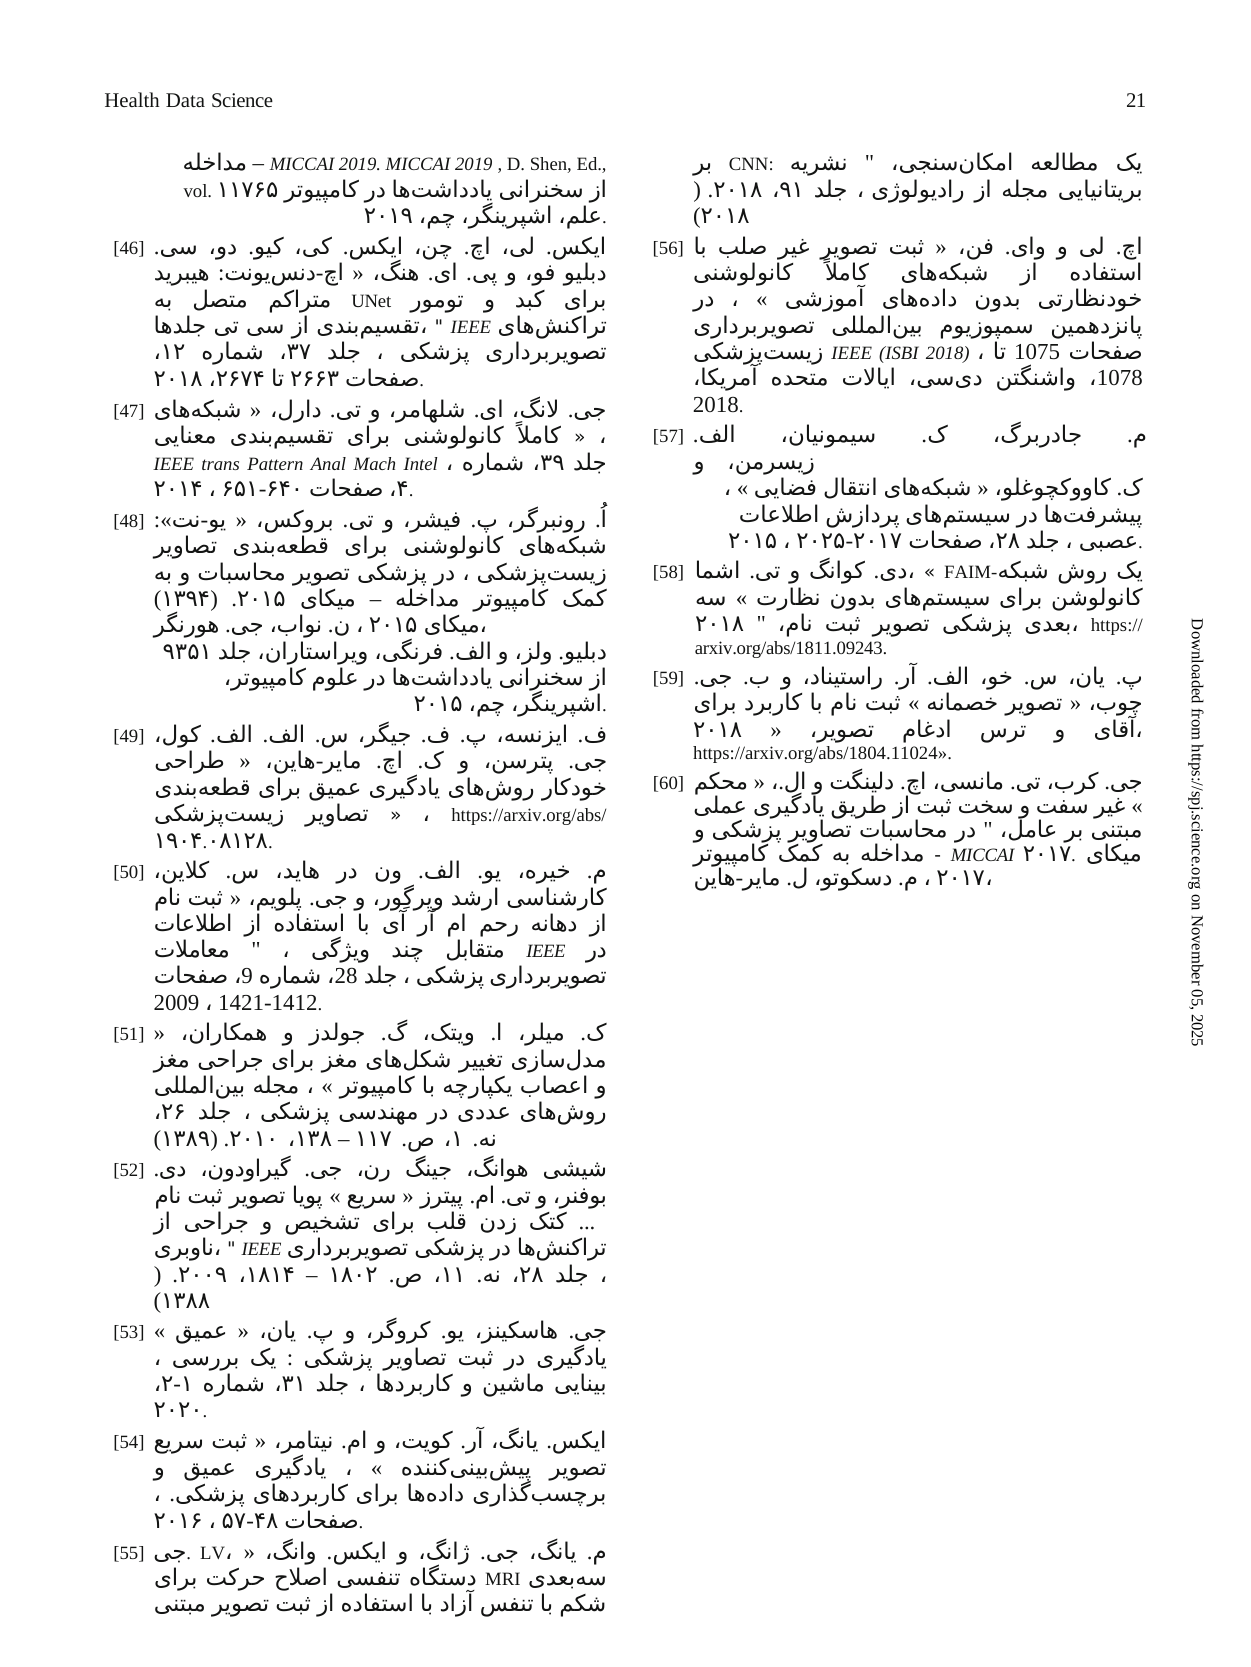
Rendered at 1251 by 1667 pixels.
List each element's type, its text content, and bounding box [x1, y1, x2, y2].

list ک. میلر، ا. ویتک، گ. جولدز و همکاران، « مدل‌سازی تغییر شکل‌های مغز برای جراحی مغز و اعصاب یکپارچه با کامپیوتر » ، مجله بین‌المللی روش‌های عددی در مهندسی پزشکی ، جلد ۲۶، نه. ۱، ص. ۱۱۷ – ۱۳۸، ۲۰۱۰. (۱۳۸۹) [113, 1019, 606, 1151]
list پ. یان، س. خو، الف. آر. راستیناد، و ب. جی. چوب، « تصویر خصمانه » ثبت نام با کاربرد برای آقای و ترس ادغام تصویر، « ۲۰۱۸، https://arxiv.org/abs/1804.11024». [653, 663, 1142, 764]
list ف. ایزنسه، پ. ف. جیگر، س. الف. الف. کول، جی. پترسن، و ک. اچ. مایر-هاین، « طراحی خودکار روش‌های یادگیری عمیق برای قطعه‌بندی تصاویر زیست‌پزشکی » ، https://arxiv.org/abs/ ۱۹۰۴.۰۸۱۲۸. [113, 721, 607, 853]
text ک. کاووکچوغلو، « شبکه‌های انتقال فضایی » ، پیشرفت‌ها در سیستم‌های پردازش اطلاعات عصبی ، جلد ۲۸، صفحات ۲۰۱۷-۲۰۲۵ ، ۲۰۱۵. [693, 474, 1142, 553]
list دی. کوانگ و تی. اشما، « FAIM-یک روش شبکه کانولوشن برای سیستم‌های بدون نظارت » سه بعدی پزشکی تصویر ثبت نام، " ۲۰۱۸، https:// arxiv.org/abs/1811.09243. [653, 558, 1143, 658]
list جی. لانگ، ای. شلهامر، و تی. دارل، « شبکه‌های کاملاً کانولوشنی برای تقسیم‌بندی معنایی » ، IEEE trans Pattern Anal Mach Intel ، جلد ۳۹، شماره ۴، صفحات ۶۴۰-۶۵۱ ، ۲۰۱۴. [113, 396, 606, 501]
list ایکس. یانگ، آر. کویت، و ام. نیتامر، « ثبت سریع تصویر پیش‌بینی‌کننده » ، یادگیری عمیق و برچسب‌گذاری داده‌ها برای کاربردهای پزشکی. ، صفحات ۴۸-۵۷ ، ۲۰۱۶. [113, 1428, 606, 1533]
list جی. LV، م. یانگ، جی. ژانگ، و ایکس. وانگ، « دستگاه تنفسی اصلاح حرکت برای MRI سه‌بعدی شکم با تنفس آزاد با استفاده از ثبت تصویر مبتنی بر CNN: یک مطالعه امکان‌سنجی، " نشریه بریتانیایی مجله از رادیولوژی ، جلد ۹۱، ۲۰۱۸. (۲۰۱۸) [652, 149, 1142, 228]
list جی. هاسکینز، یو. کروگر، و پ. یان، « عمیق » یادگیری در ثبت تصاویر پزشکی : یک بررسی ، بینایی ماشین و کاربردها ، جلد ۳۱، شماره ۱-۲، ۲۰۲۰. [113, 1317, 606, 1423]
list م. خیره، یو. الف. ون در هاید، س. کلاین، کارشناسی ارشد ویرگِور، و جی. پلویم، « ثبت نام از دهانه رحم ام آر آی با استفاده از اطلاعات متقابل چند ویژگی ، " معاملات IEEE در تصویربرداری پزشکی ، جلد 28، شماره 9، صفحات 1412-1421 ، 2009. [113, 857, 606, 1015]
list م. جادربرگ، ک. سیمونیان، الف. زیسرمن، و [653, 421, 1147, 474]
list جی. کرب، تی. مانسی، اچ. دلینگت و ال.، « محکم » غیر سفت و سخت ثبت از طریق یادگیری عملی مبتنی بر عامل، " در محاسبات تصاویر پزشکی و مداخله به کمک کامپیوتر - MICCAI ۲۰۱۷. میکای ۲۰۱۷ ، م. دسکوتو، ل. مایر-هاین، [653, 770, 1142, 890]
list اُ. رونبرگر، پ. فیشر، و تی. بروکس، « یو-نت»: شبکه‌های کانولوشنی برای قطعه‌بندی تصاویر زیست‌پزشکی ، در پزشکی تصویر محاسبات و به کمک کامپیوتر مداخله​ – میکای ۲۰۱۵. (۱۳۹۴) میکای ۲۰۱۵ ، ن. نواب، جی. هورنگر، [113, 506, 606, 638]
text دبلیو. ولز، و الف. فرنگی، ویراستاران، جلد ۹۳۵۱ از سخنرانی یادداشت‌ها در علوم کامپیوتر، اشپرینگر، چم، ۲۰۱۵. [153, 638, 606, 717]
list شیشی هوانگ، جینگ رن، جی. گیراودون، دی. بوفنر، و تی. ام. پیترز « سریع » پویا تصویر ثبت نام از ‎‏ ... کتک زدن قلب برای تشخیص و جراحی ناوبری، " IEEE تراکنش‌ها در پزشکی تصویربرداری ، جلد ۲۸، نه. ۱۱، ص. ۱۸۰۲ – ۱۸۱۴، ۲۰۰۹. (۱۳۸۸) [113, 1155, 607, 1313]
list ایکس. لی، اچ. چن، ایکس. کی، کیو. دو، سی. دبلیو فو، و پی. ای. هنگ، « اچ-دنس‌یونت: هیبرید متراکم متصل به UNet برای کبد و تومور تقسیم‌بندی از سی تی جلدها، " IEEE تراکنش‌های تصویربرداری پزشکی ، جلد ۳۷، شماره ۱۲، صفحات ۲۶۶۳ تا ۲۶۷۴، ۲۰۱۸. [113, 233, 606, 391]
list جی. LV، م. یانگ، جی. ژانگ، و ایکس. وانگ، « دستگاه تنفسی اصلاح حرکت برای MRI سه‌بعدی شکم با تنفس آزاد با استفاده از ثبت تصویر مبتنی بر CNN: یک مطالعه امکان‌سنجی، " نشریه بریتانیایی مجله از رادیولوژی ، جلد ۹۱، ۲۰۱۸. (۲۰۱۸) [113, 1538, 606, 1617]
list اچ. لی و وای. فن، « ثبت تصویر غیر صلب با استفاده از شبکه‌های کاملاً کانولوشنی خودنظارتی بدون داده‌های آموزشی » ، در پانزدهمین سمپوزیوم بین‌المللی تصویربرداری زیست‌پزشکی IEEE (ISBI 2018) ، صفحات 1075 تا 1078، واشنگتن دی‌سی، ایالات متحده آمریکا، 2018. [652, 233, 1142, 417]
text مداخله – MICCAI 2019. MICCAI 2019 , D. Shen, Ed., vol. ۱۱۷۶۵ از سخنرانی یادداشت‌ها در کامپیوتر علم، اشپرینگر، چم، ۲۰۱۹. [153, 149, 606, 228]
